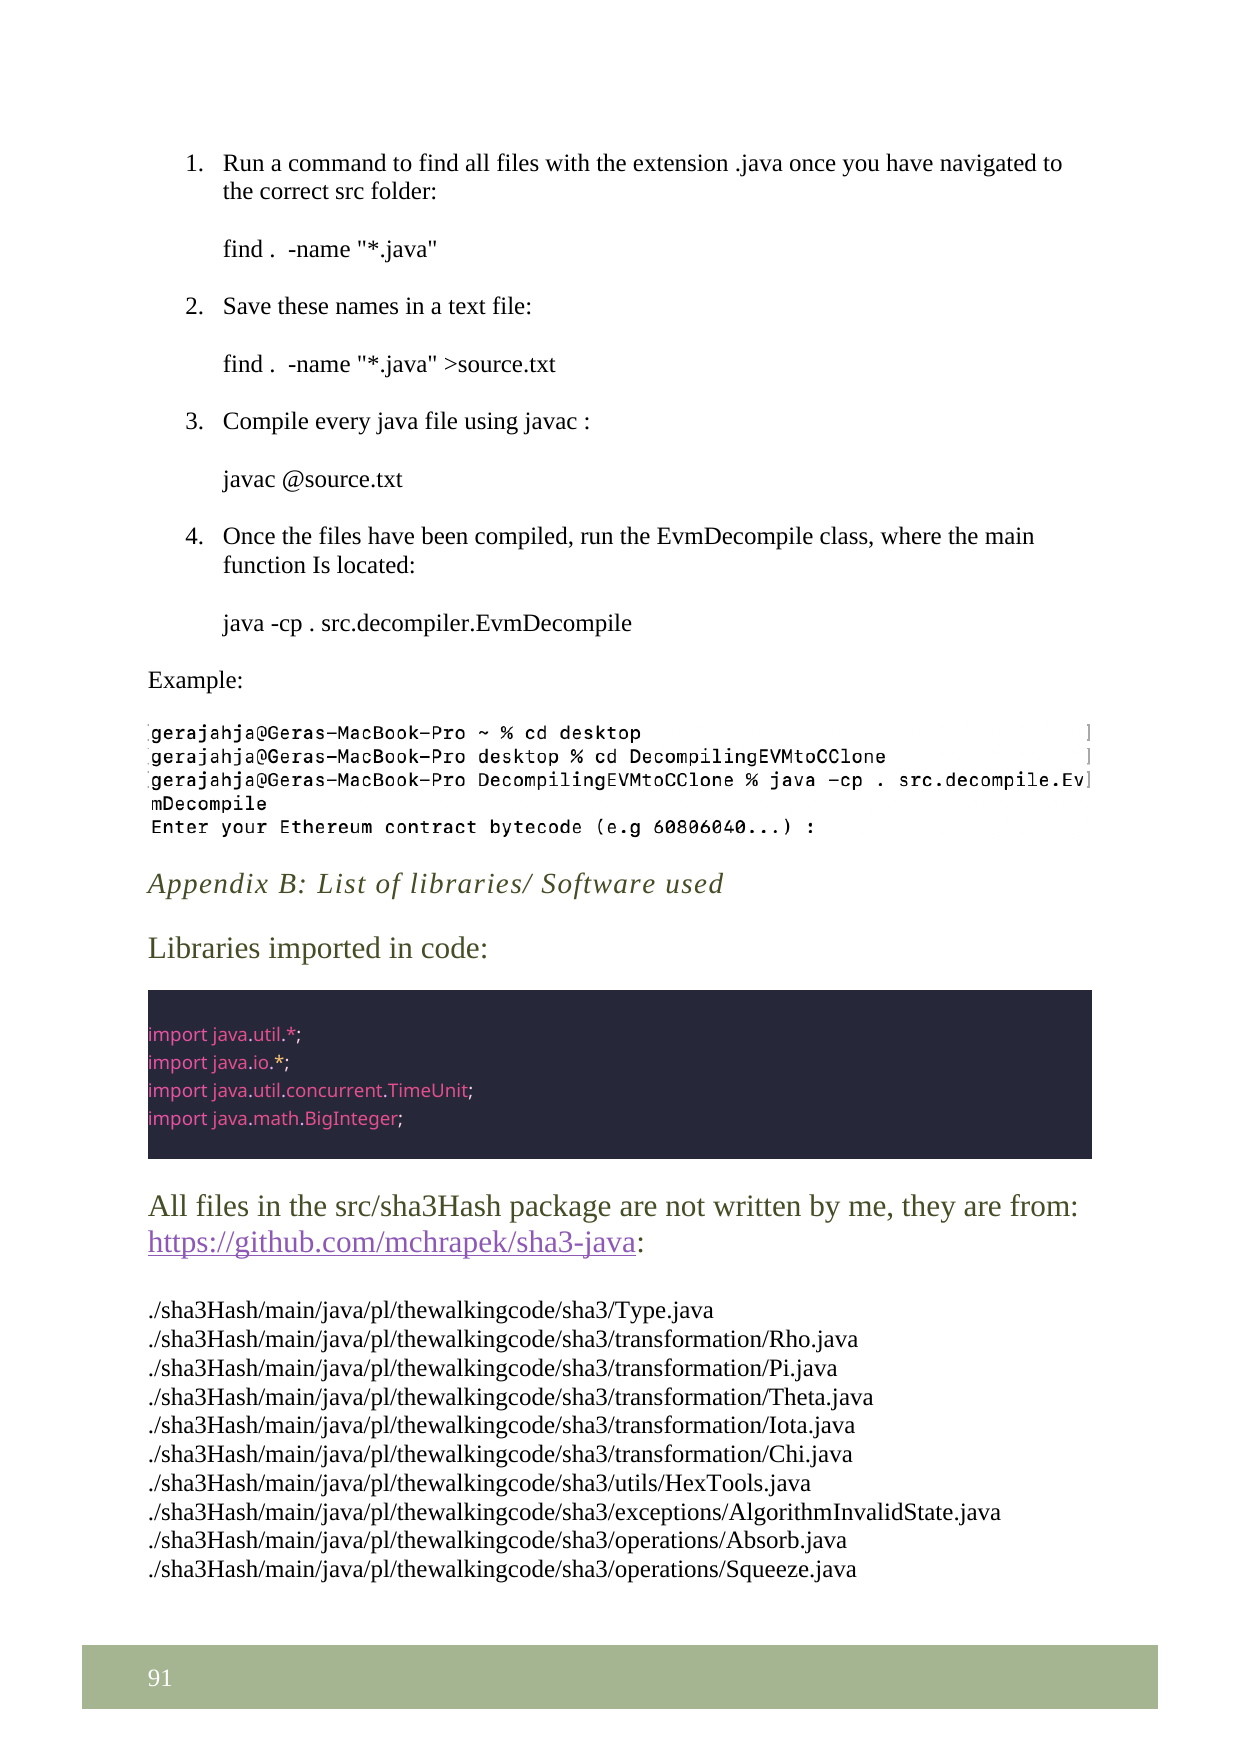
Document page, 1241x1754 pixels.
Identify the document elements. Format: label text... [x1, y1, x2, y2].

list find . -name "*.java" >source.txt [223, 349, 1092, 378]
text All files in the src/sha3Hash package are not written by me, they are from: https://github.com/mchrapek/sha3-java: [148, 1188, 1092, 1259]
text Example: [148, 665, 1092, 694]
text import java.util.concurrent.TimeUnit; [148, 1074, 1092, 1103]
list javac @source.txt [223, 464, 1092, 493]
list Once the files have been compiled, run the EvmDecompile class, where the main function Is located: [185, 521, 1092, 579]
list Save these names in a text file: [185, 291, 1092, 320]
list java -cp . src.decompiler.EvmDecompile [223, 608, 1092, 636]
text ./sha3Hash/main/java/pl/thewalkingcode/sha3/operations/Squeeze.java [148, 1554, 1092, 1583]
text ./sha3Hash/main/java/pl/thewalkingcode/sha3/transformation/Chi.java [148, 1439, 1092, 1468]
text import java.util.*; [148, 1018, 1092, 1046]
list find . -name "*.java" [223, 234, 1092, 263]
subtitle Appendix B: List of libraries/ Software used [148, 866, 1092, 900]
text ./sha3Hash/main/java/pl/thewalkingcode/sha3/Type.java [148, 1295, 1092, 1324]
text ./sha3Hash/main/java/pl/thewalkingcode/sha3/exceptions/AlgorithmInvalidState.java [148, 1497, 1092, 1525]
text ./sha3Hash/main/java/pl/thewalkingcode/sha3/transformation/Rho.java [148, 1324, 1092, 1353]
list Run a command to find all files with the extension .java once you have navigated to the correct src folder: [185, 148, 1092, 205]
text import java.io.*; [148, 1046, 1092, 1074]
text ./sha3Hash/main/java/pl/thewalkingcode/sha3/transformation/Theta.java [148, 1382, 1092, 1410]
text ./sha3Hash/main/java/pl/thewalkingcode/sha3/utils/HexTools.java [148, 1468, 1092, 1497]
text ./sha3Hash/main/java/pl/thewalkingcode/sha3/transformation/Iota.java [148, 1410, 1092, 1439]
subtitle Libraries imported in code: [148, 929, 1092, 965]
text import java.math.BigInteger; [148, 1103, 1092, 1131]
text ./sha3Hash/main/java/pl/thewalkingcode/sha3/operations/Absorb.java [148, 1525, 1092, 1554]
picture [147, 722, 1093, 838]
text ./sha3Hash/main/java/pl/thewalkingcode/sha3/transformation/Pi.java [148, 1353, 1092, 1382]
list Compile every java file using javac : [185, 406, 1092, 435]
